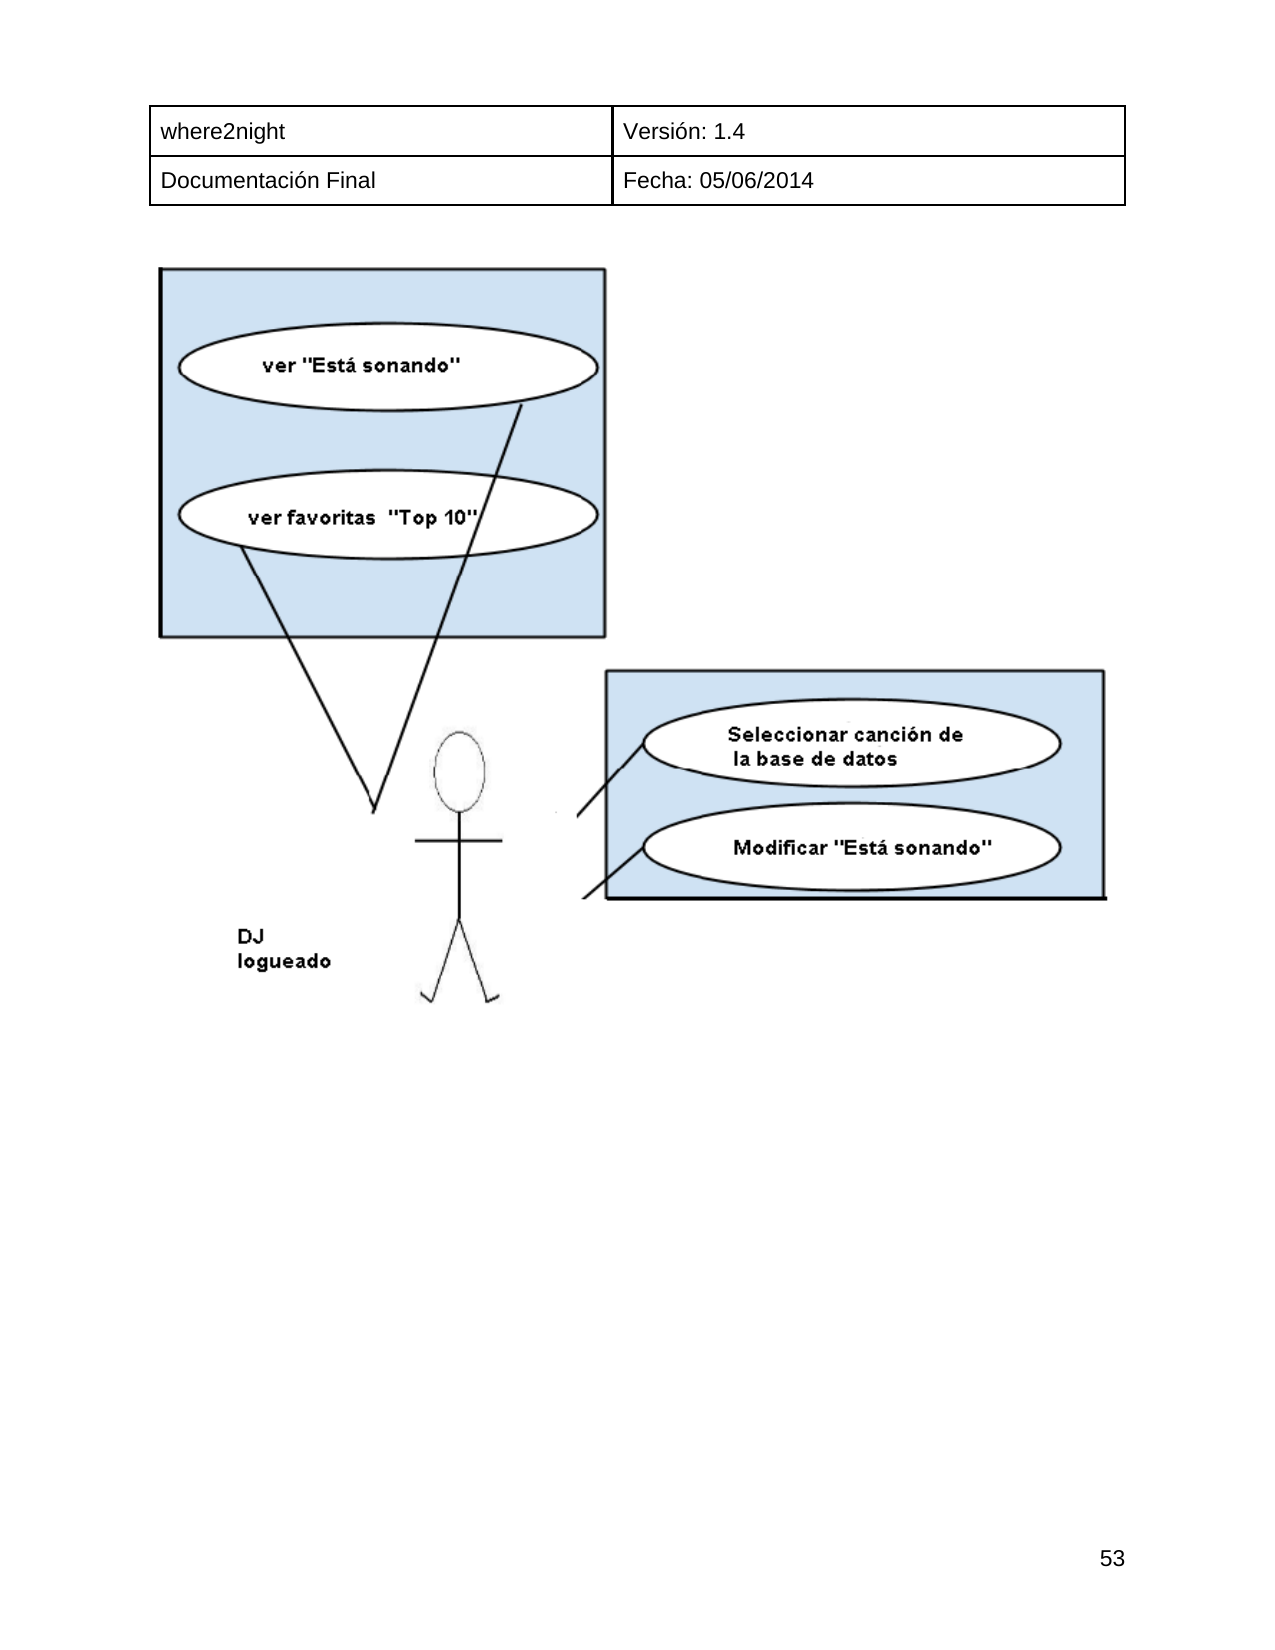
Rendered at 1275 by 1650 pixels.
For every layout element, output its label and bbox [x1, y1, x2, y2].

picture [150, 266, 1125, 1049]
